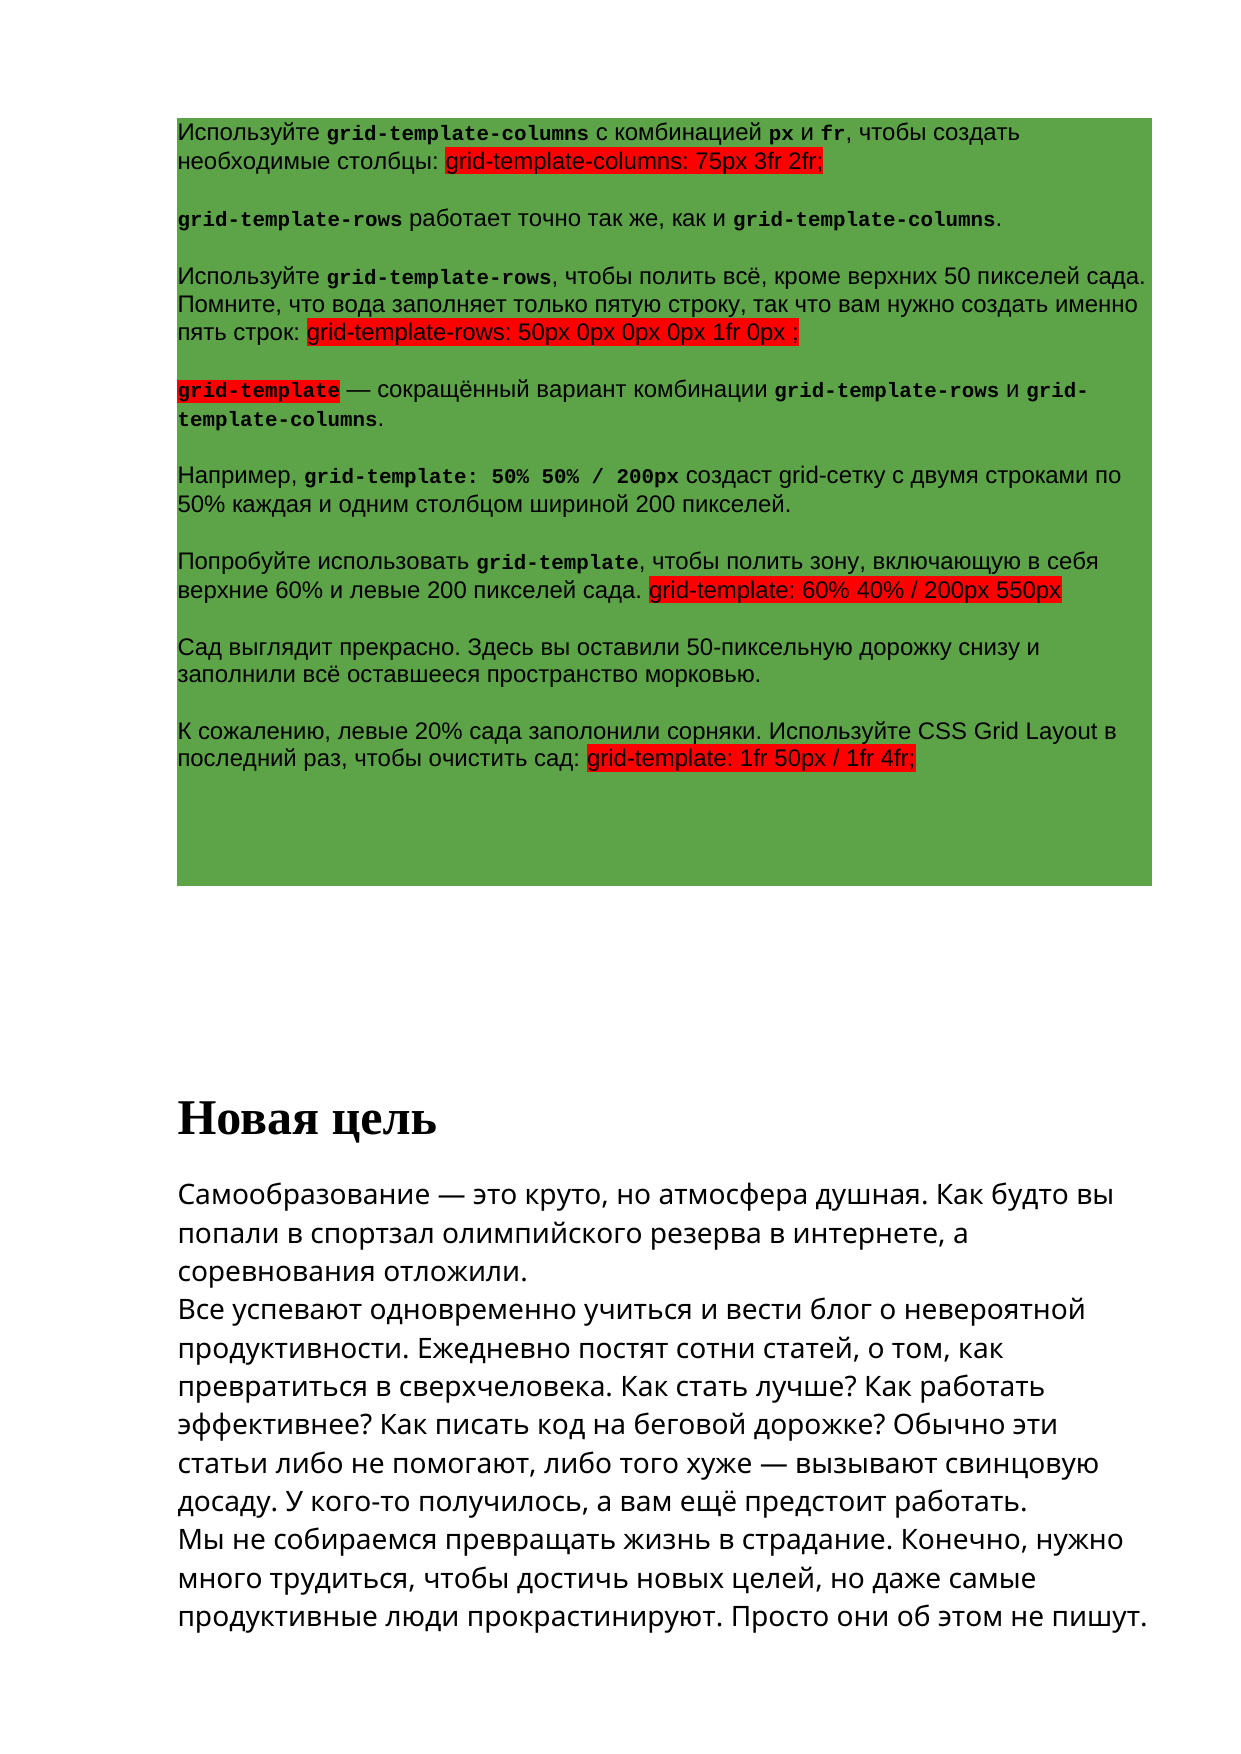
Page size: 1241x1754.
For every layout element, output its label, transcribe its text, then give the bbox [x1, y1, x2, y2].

text Сад выглядит прекрасно. Здесь вы оставили 50-пиксельную дорожку снизу и заполнили всё оставшееся пространство морковью. [177, 632, 1152, 688]
text Новая цель [177, 1088, 1152, 1146]
text grid-template-rows работает точно так же, как и grid-template-columns. [177, 204, 1152, 232]
text grid-template — сокращённый вариант комбинации grid-template-rows и grid-template-columns. [177, 375, 1152, 432]
text Например, grid-template: 50% 50% / 200px создаст grid-сетку с двумя строками по 50% каждая и одним столбцом шириной 200 пикселей. [177, 461, 1152, 518]
text Используйте grid-template-rows, чтобы полить всё, кроме верхних 50 пикселей сада. Помните, что вода заполняет только пятую строку, так что вам нужно создать именно пять строк: grid-template-rows: 50px 0px 0px 0px 1fr 0px ; [177, 262, 1152, 346]
text К сожалению, левые 20% сада заполонили сорняки. Используйте CSS Grid Layout в последний раз, чтобы очистить сад: grid-template: 1fr 50px / 1fr 4fr; [177, 717, 1152, 772]
text Используйте grid-template-columns с комбинацией px и fr, чтобы создать необходимые столбцы: grid-template-columns: 75px 3fr 2fr; [177, 118, 1152, 174]
text Все успевают одновременно учиться и вести блог о невероятной продуктивности. Ежедневно постят сотни статей, о том, как превратиться в сверхчеловека. Как стать лучше? Как работать эффективнее? Как писать код на беговой дорожке? Обычно эти статьи либо не помогают, либо того хуже — вызывают свинцовую досаду. У кого-то получилось, а вам ещё предстоит работать. [177, 1290, 1152, 1520]
text Самообразование — это круто, но атмосфера душная. Как будто вы попали в спортзал олимпийского резерва в интернете, а соревнования отложили. [177, 1175, 1152, 1290]
text Попробуйте использовать grid-template, чтобы полить зону, включающую в себя верхние 60% и левые 200 пикселей сада. grid-template: 60% 40% / 200px 550px [177, 547, 1152, 603]
text Мы не собираемся превращать жизнь в страдание. Конечно, нужно много трудиться, чтобы достичь новых целей, но даже самые продуктивные люди прокрастинируют. Просто они об этом не пишут. [177, 1520, 1152, 1635]
